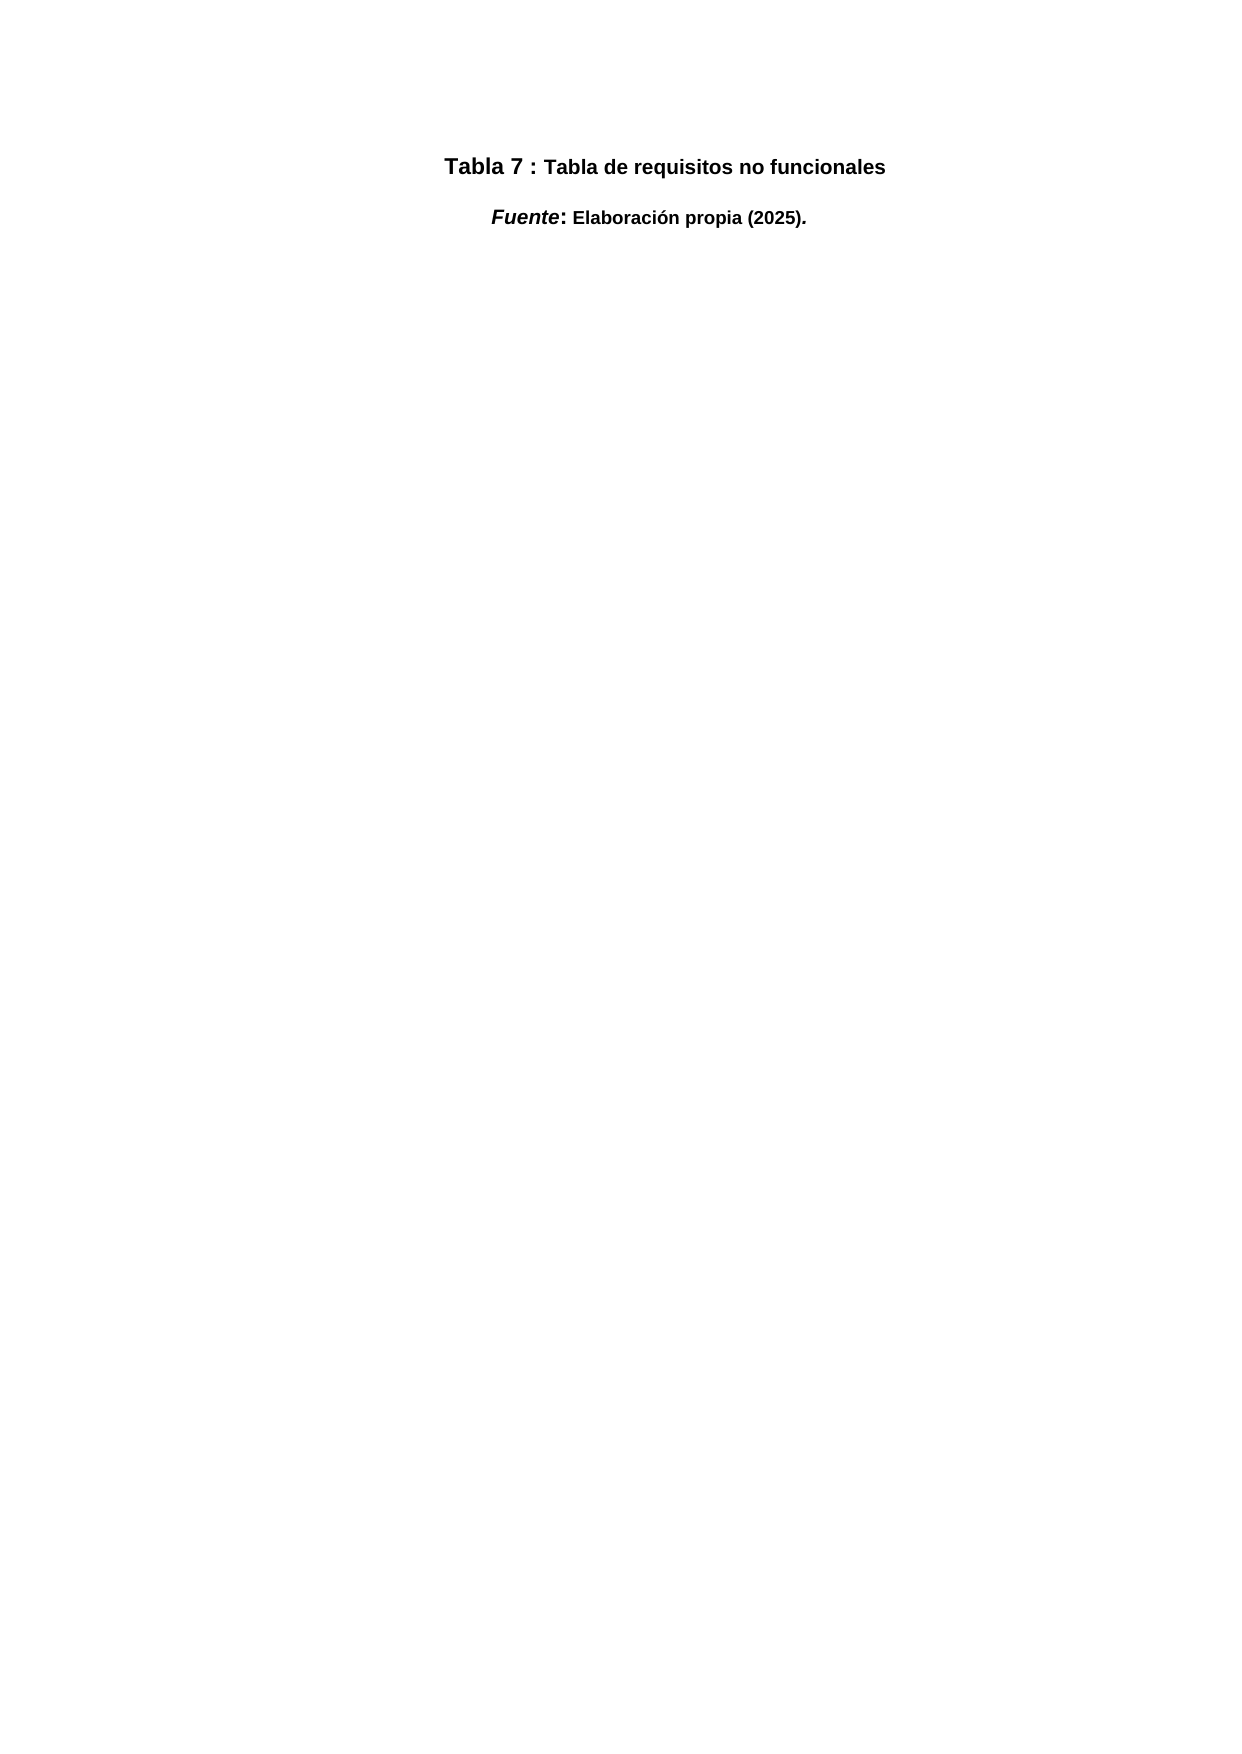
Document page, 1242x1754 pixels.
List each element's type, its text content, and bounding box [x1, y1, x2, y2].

subtitle Tabla 7 : Tabla de requisitos no funcionales [236, 153, 1094, 180]
subtitle Fuente: Elaboración propia (2025). [207, 203, 1094, 229]
